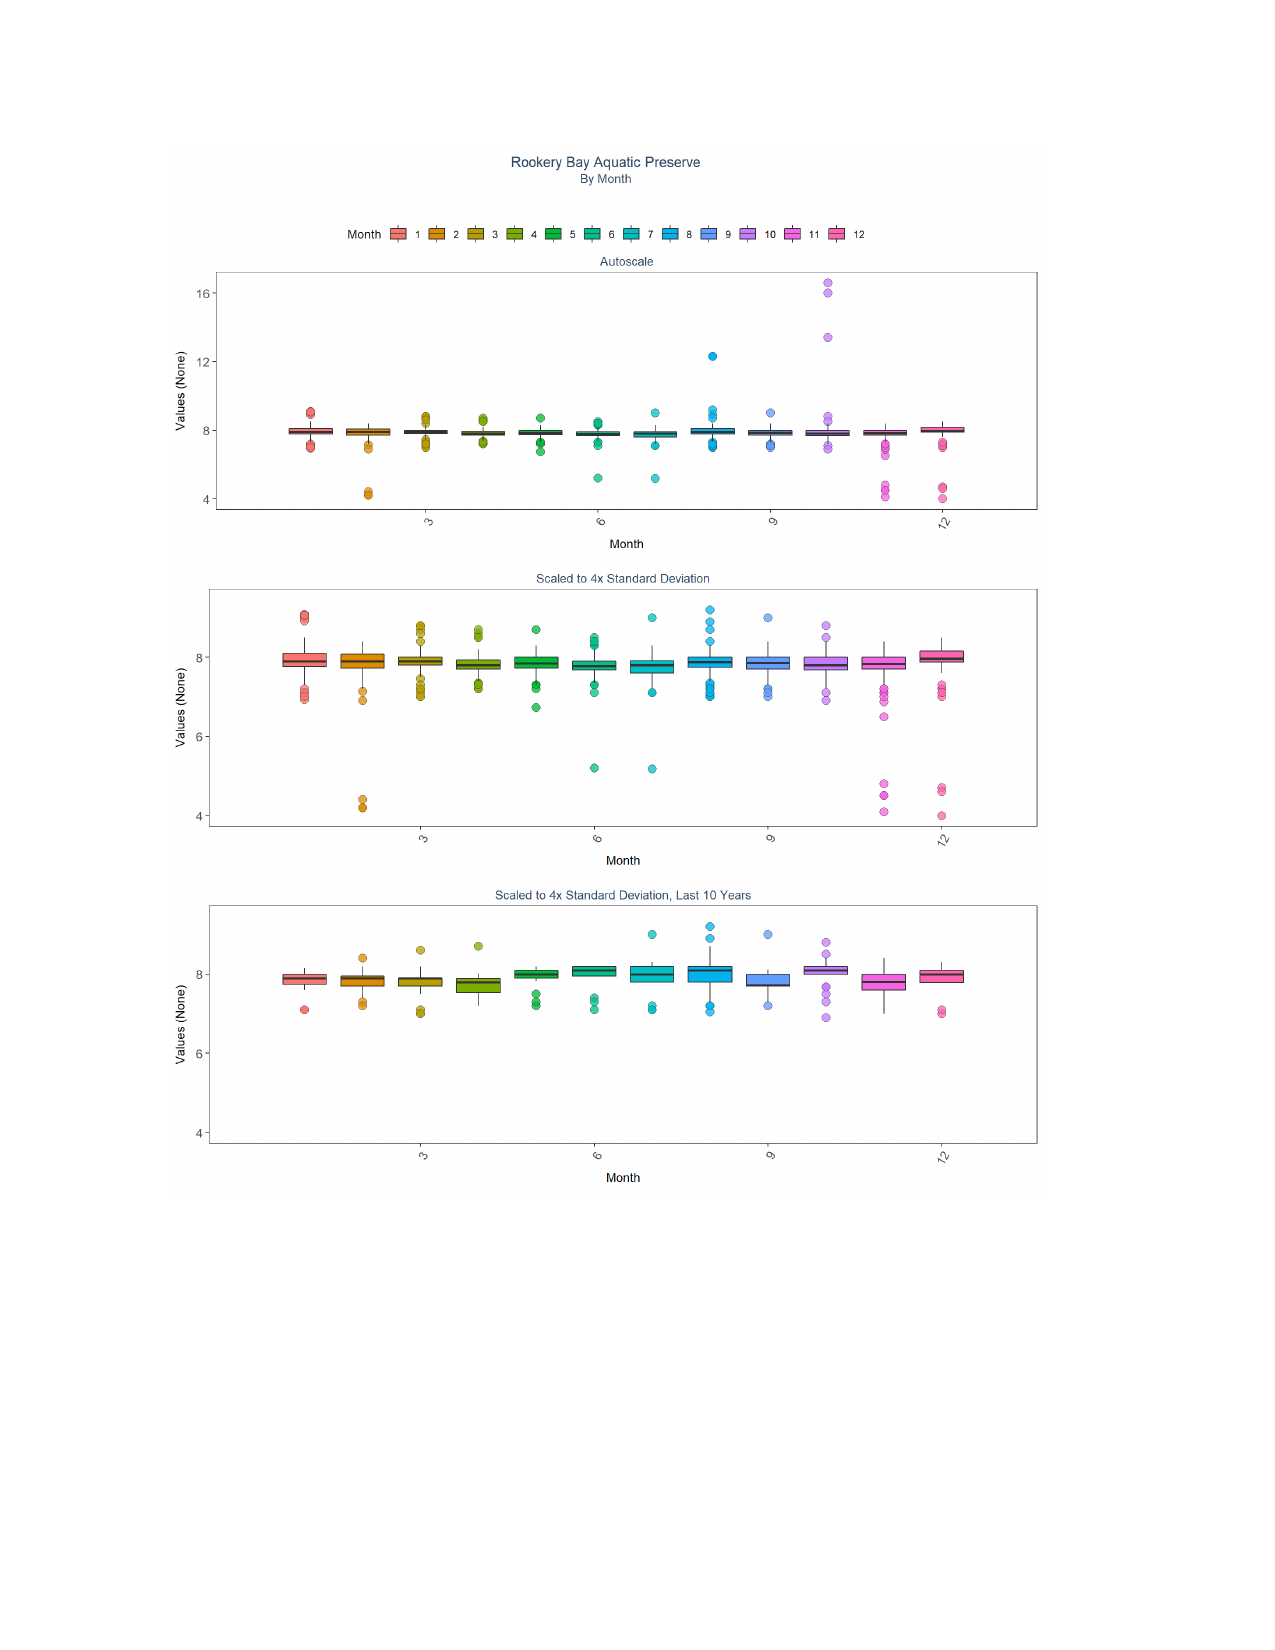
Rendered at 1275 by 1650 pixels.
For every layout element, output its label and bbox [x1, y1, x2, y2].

picture [168, 150, 1044, 1200]
